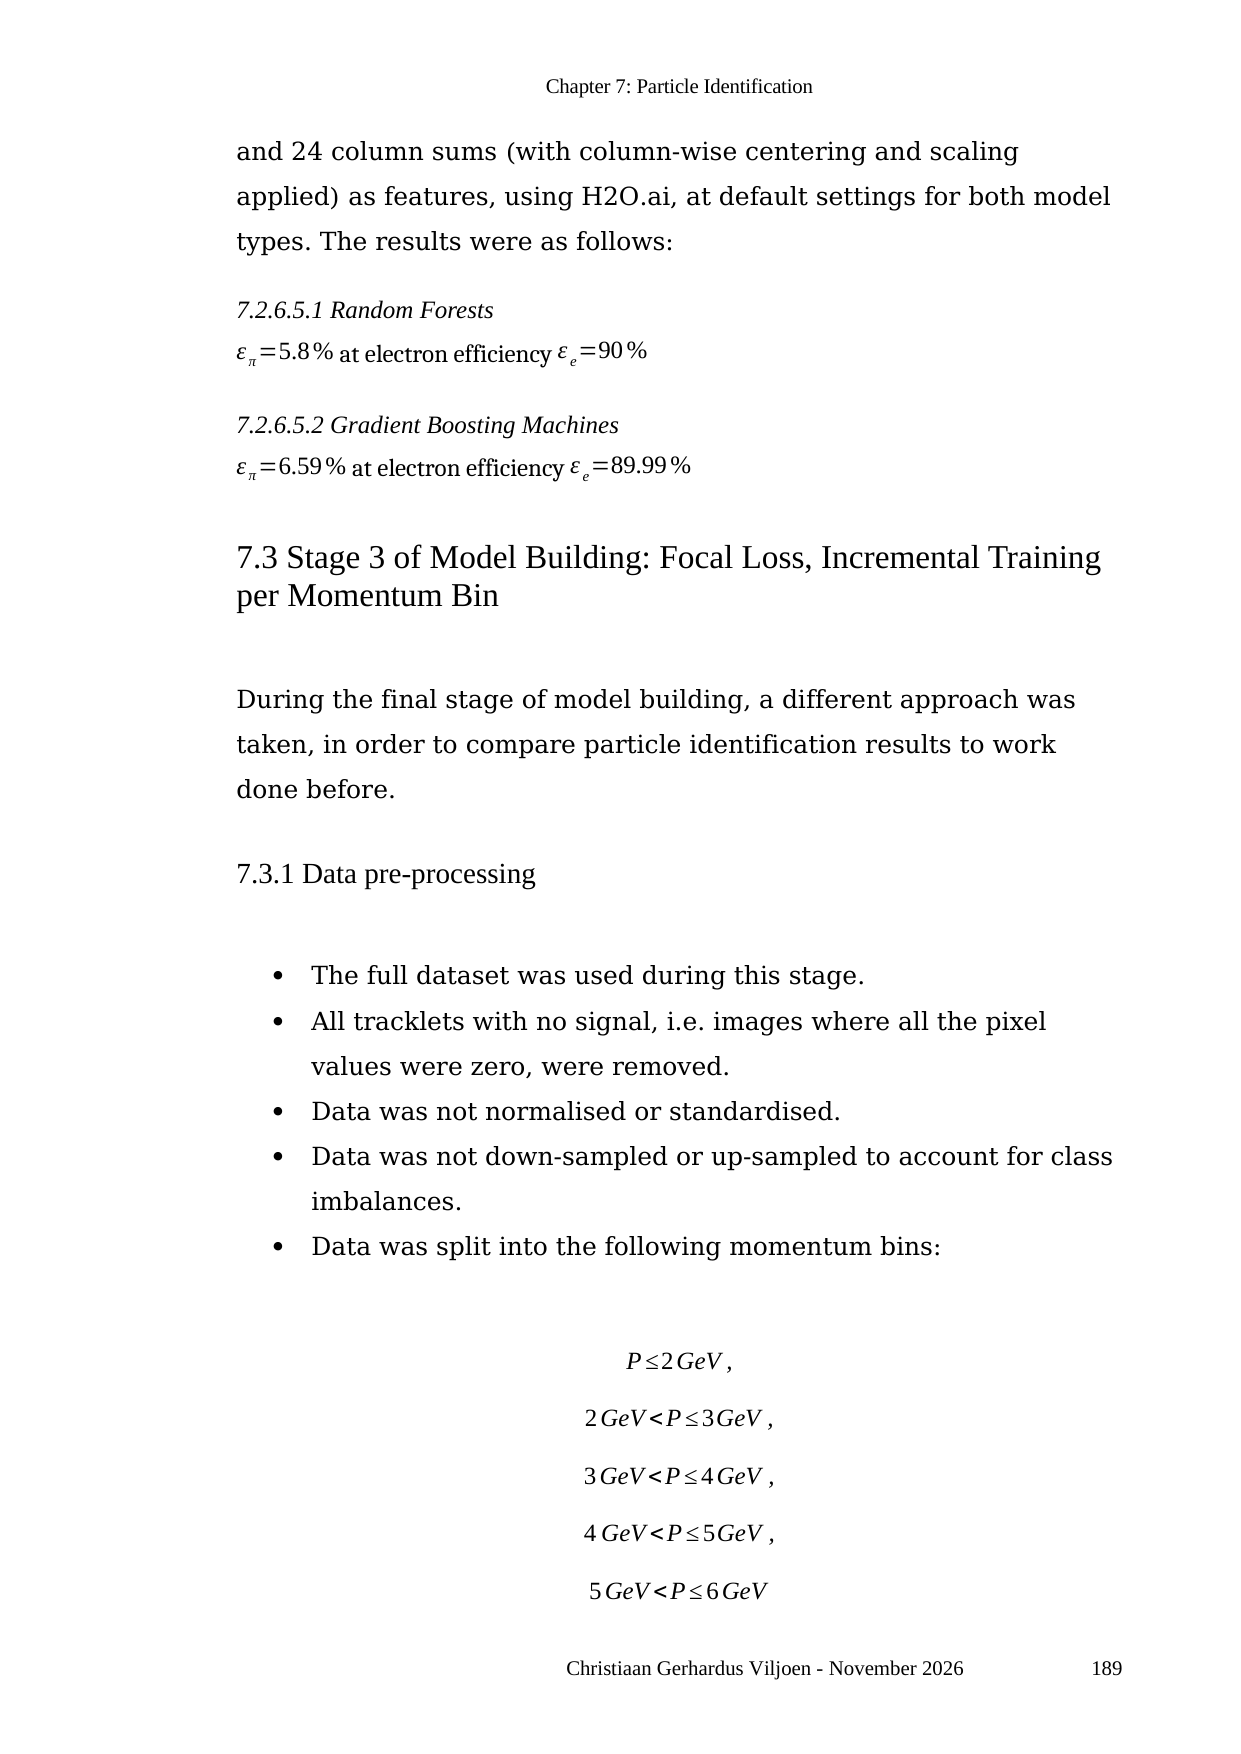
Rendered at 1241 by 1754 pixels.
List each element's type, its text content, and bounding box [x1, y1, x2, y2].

subtitle Data pre-processing [236, 856, 1122, 890]
subtitle Gradient Boosting Machines [236, 410, 1122, 439]
list All tracklets with no signal, i.e. images where all the pixel values were zero, were removed. [274, 1005, 1122, 1081]
list The full dataset was used during this stage. [274, 960, 1122, 990]
subtitle Random Forests [236, 295, 1122, 324]
text at electron efficiency [236, 337, 1122, 371]
subtitle Stage 3 of Model Building: Focal Loss, Incremental Training per Momentum Bin [236, 537, 1122, 614]
list Data was split into the following momentum bins: [274, 1231, 1122, 1261]
text at electron efficiency [236, 451, 1122, 485]
list Data was not down-sampled or up-sampled to account for class imbalances. [274, 1141, 1122, 1216]
list Data was not normalised or standardised. [274, 1096, 1122, 1126]
text During the final stage of model building, a different approach was taken, in order to compare particle identification results to work done before. [236, 684, 1122, 804]
